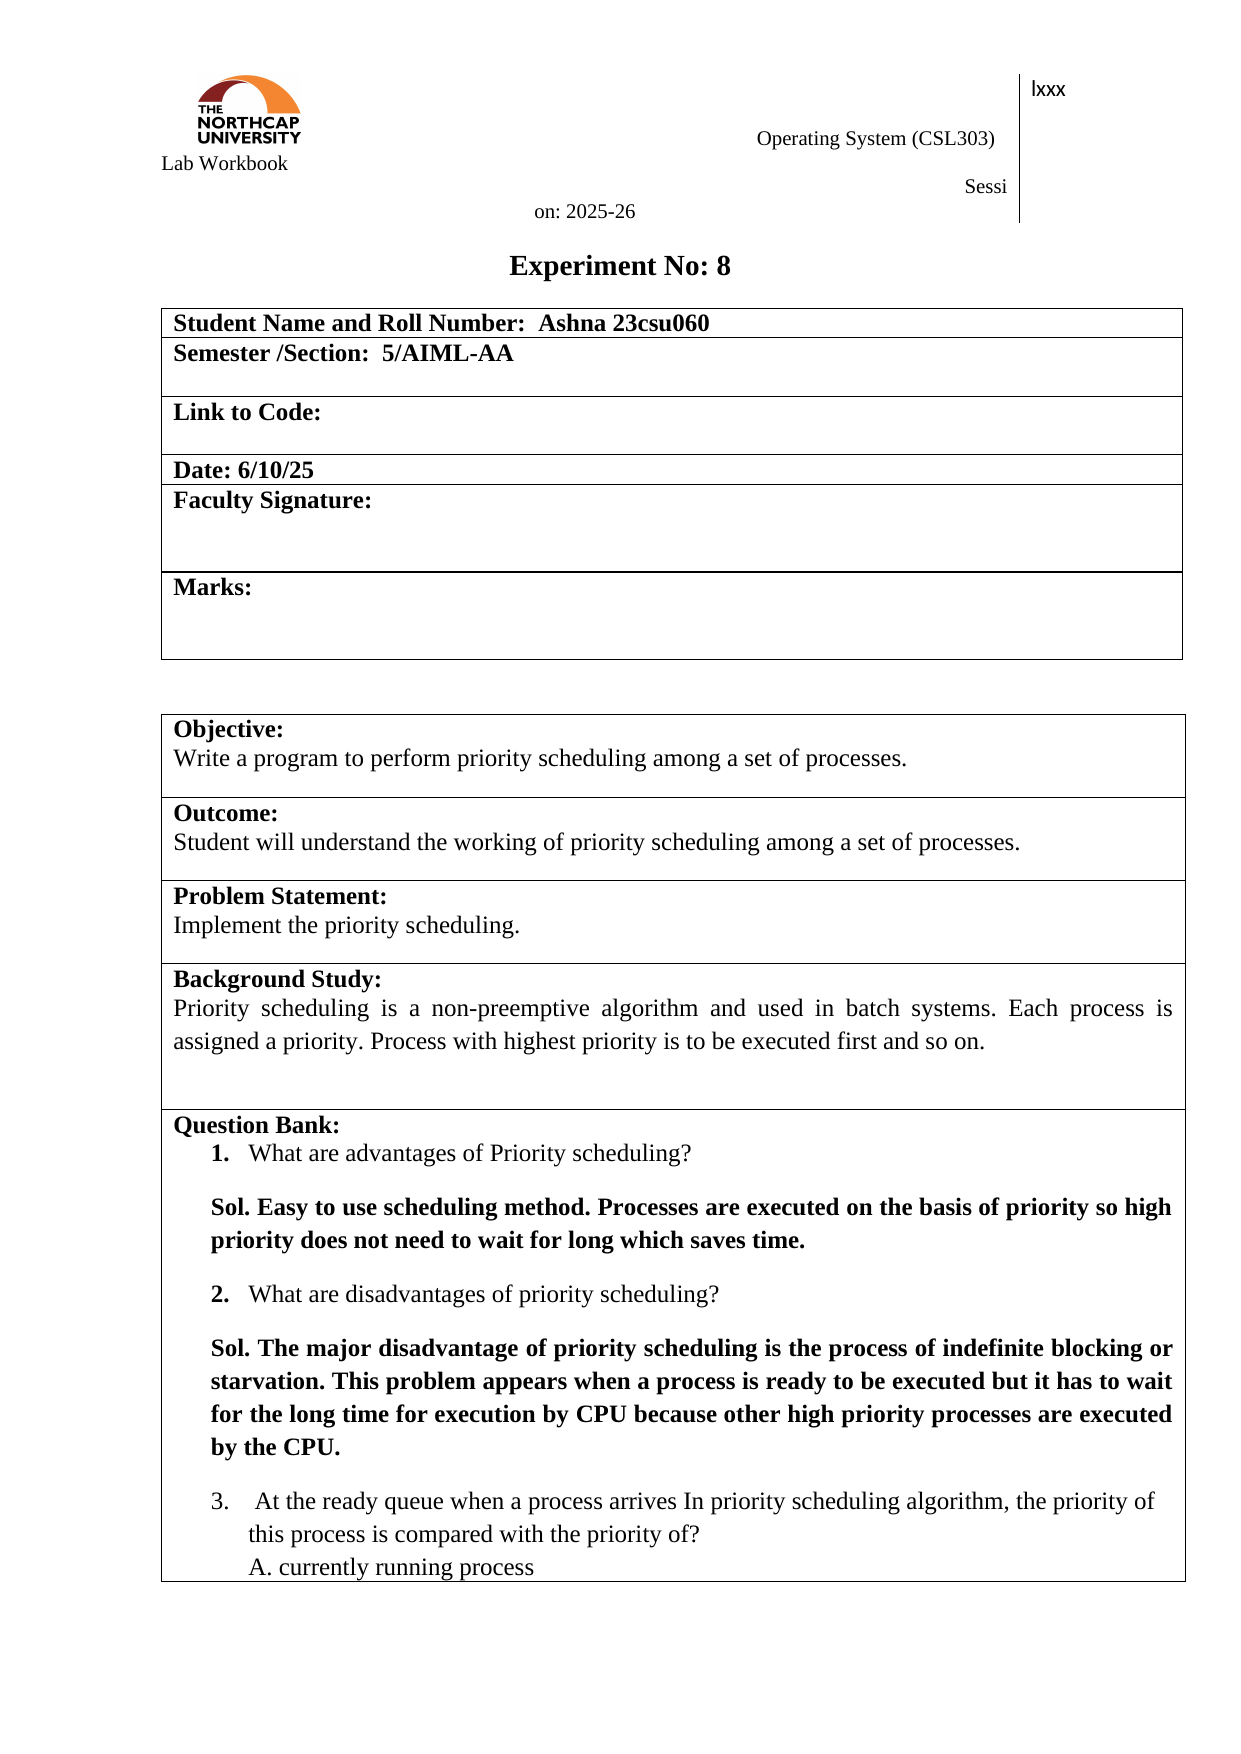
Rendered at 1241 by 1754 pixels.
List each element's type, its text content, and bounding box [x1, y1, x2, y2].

table_header Student Name and Roll Number: Ashna 23csu060 [162, 309, 1182, 337]
picture [197, 73, 302, 146]
table_cell Faculty Signature: [162, 485, 1182, 571]
table_cell Background Study: Priority scheduling is a non-preemptive algorithm and used in batch systems. Each process is assigned a priority. Process with highest priority is to be executed first and so on. [162, 964, 1185, 1109]
table_cell Marks: [162, 573, 1182, 659]
table_cell Date: 6/10/25 [162, 455, 1182, 484]
table_cell Problem Statement: Implement the priority scheduling. [162, 881, 1185, 963]
text Experiment No: 8 [150, 248, 1090, 282]
table_header Objective: Write a program to perform priority scheduling among a set of processes. [162, 715, 1185, 797]
table_cell Link to Code: [162, 397, 1182, 454]
table_cell Semester /Section: 5/AIML-AA [162, 338, 1182, 396]
table_cell Outcome: Student will understand the working of priority scheduling among a set of processes. [162, 798, 1185, 880]
